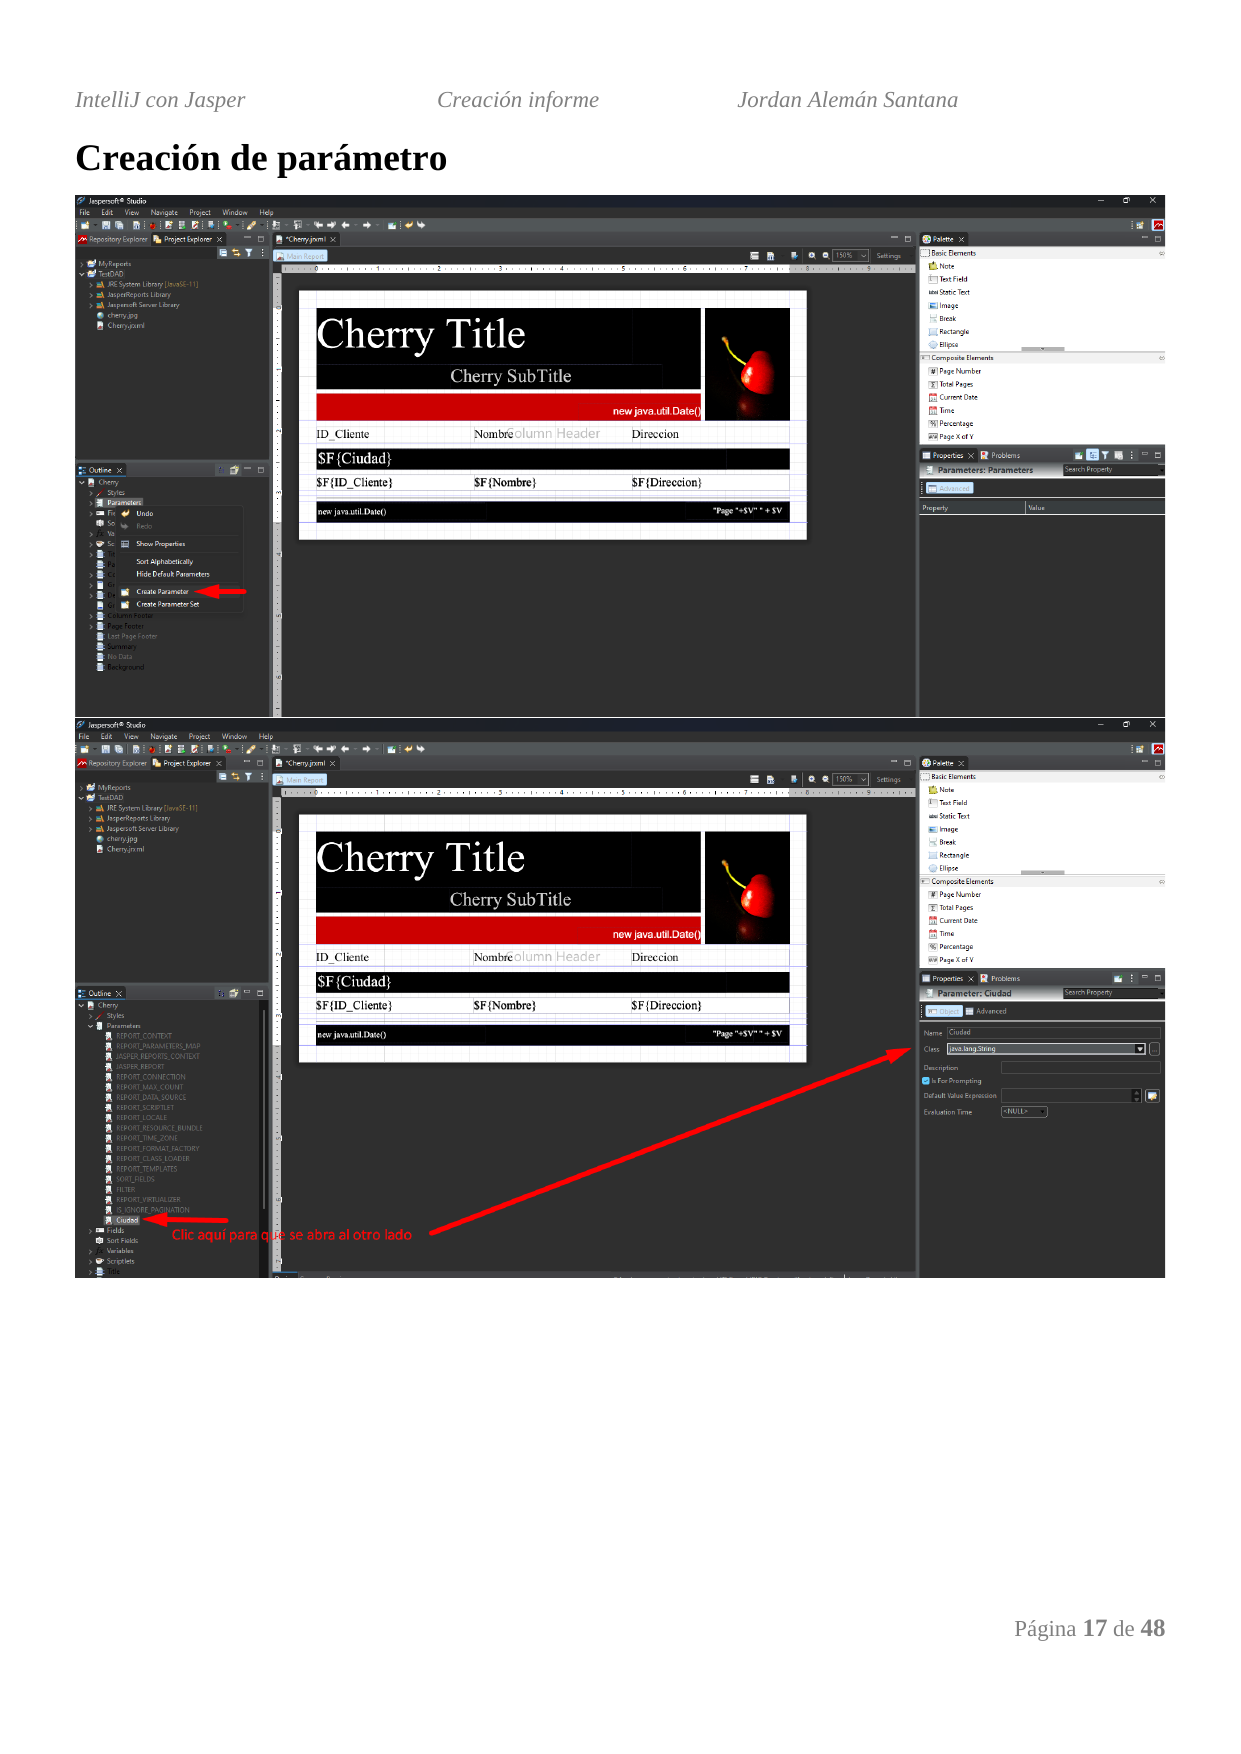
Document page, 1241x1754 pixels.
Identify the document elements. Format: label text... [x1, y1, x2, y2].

picture [75, 718, 1166, 1278]
text Creación de parámetro [75, 136, 1165, 179]
picture [75, 195, 1166, 717]
